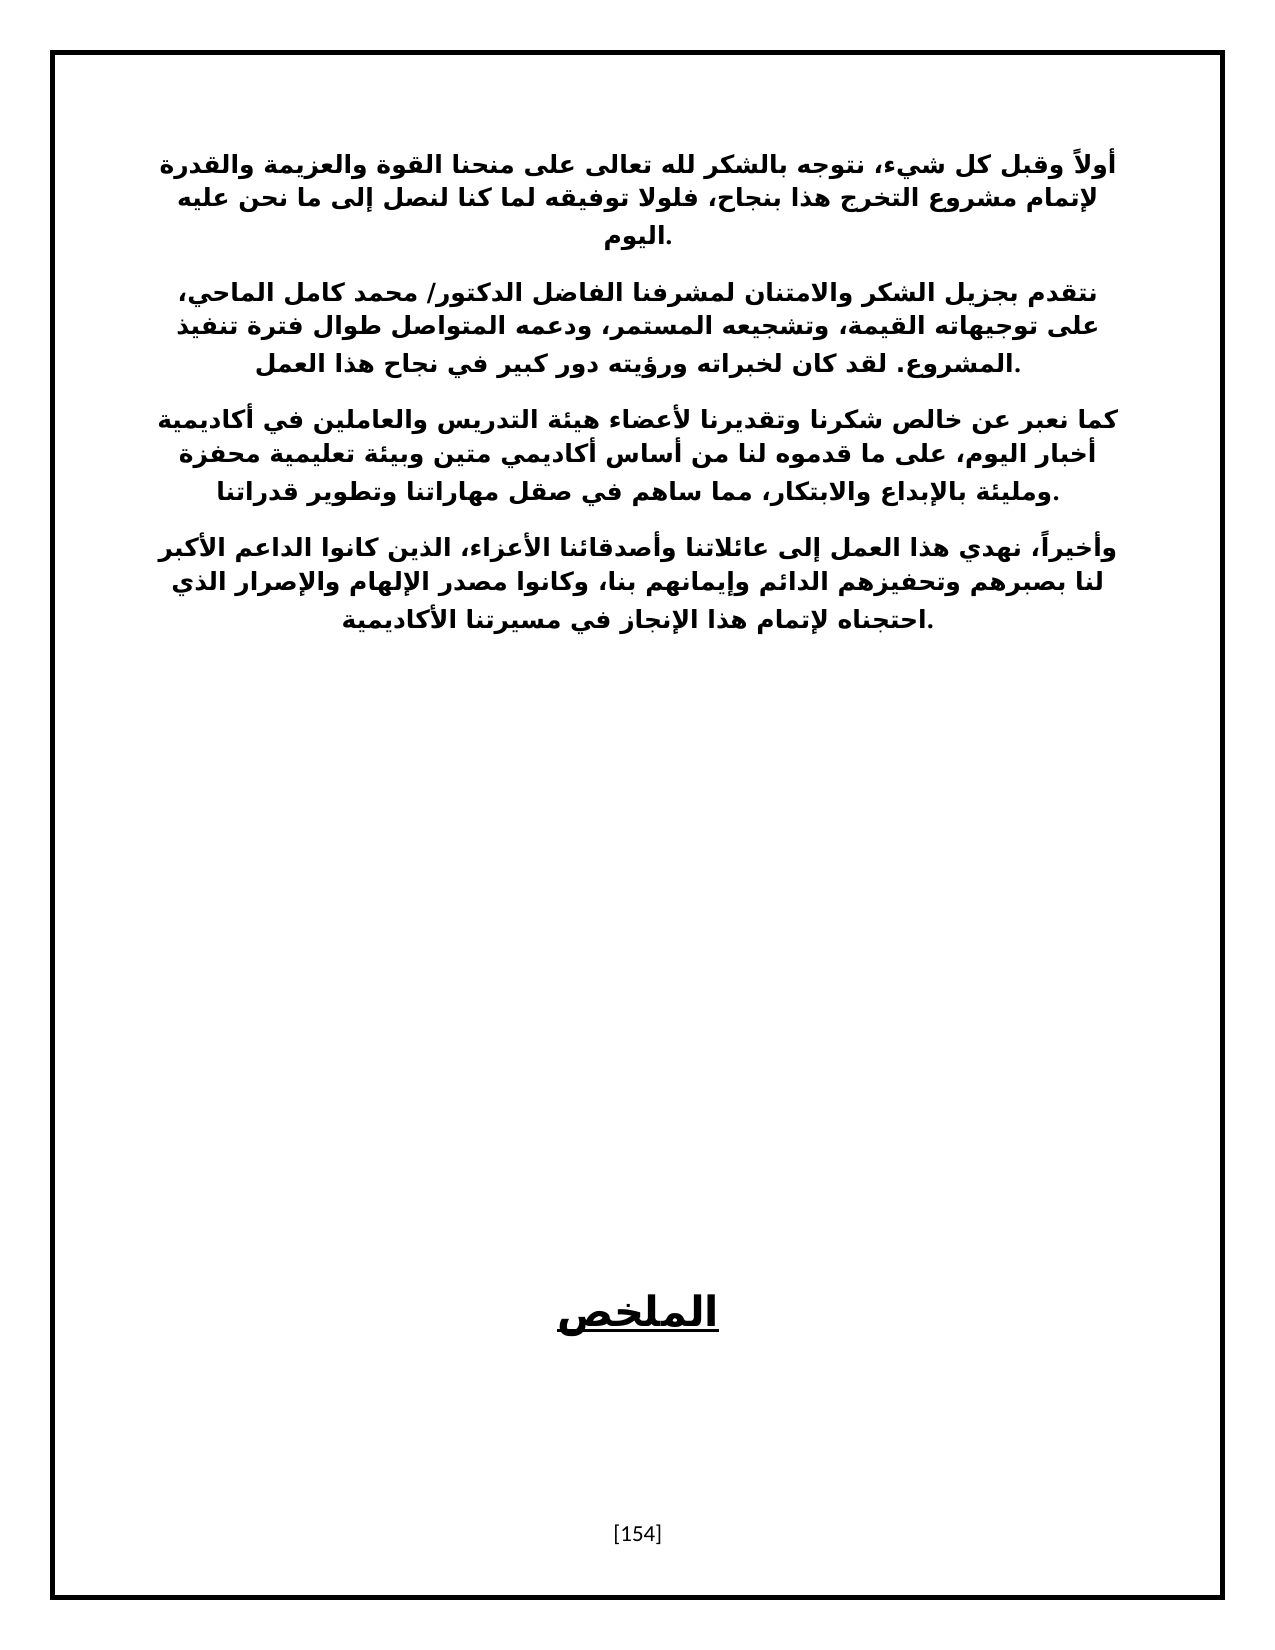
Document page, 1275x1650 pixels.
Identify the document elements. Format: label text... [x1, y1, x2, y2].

text أولاً وقبل كل شيء، نتوجه بالشكر لله تعالى على منحنا القوة والعزيمة والقدرة لإتمام مشروع التخرج هذا بنجاح، فلولا توفيقه لما كنا لنصل إلى ما نحن عليه اليوم. [150, 150, 1125, 252]
text وأخيراً، نهدي هذا العمل إلى عائلاتنا وأصدقائنا الأعزاء، الذين كانوا الداعم الأكبر لنا بصبرهم وتحفيزهم الدائم وإيمانهم بنا، وكانوا مصدر الإلهام والإصرار الذي احتجناه لإتمام هذا الإنجاز في مسيرتنا الأكاديمية. [150, 533, 1125, 635]
text نتقدم بجزيل الشكر والامتنان لمشرفنا الفاضل الدكتور/ محمد كامل الماحي، على توجيهاته القيمة، وتشجيعه المستمر، ودعمه المتواصل طوال فترة تنفيذ المشروع. لقد كان لخبراته ورؤيته دور كبير في نجاح هذا العمل. [150, 278, 1125, 380]
text الملخص [150, 1288, 1125, 1336]
text كما نعبر عن خالص شكرنا وتقديرنا لأعضاء هيئة التدريس والعاملين في أكاديمية أخبار اليوم، على ما قدموه لنا من أساس أكاديمي متين وبيئة تعليمية محفزة ومليئة بالإبداع والابتكار، مما ساهم في صقل مهاراتنا وتطوير قدراتنا. [150, 406, 1125, 507]
